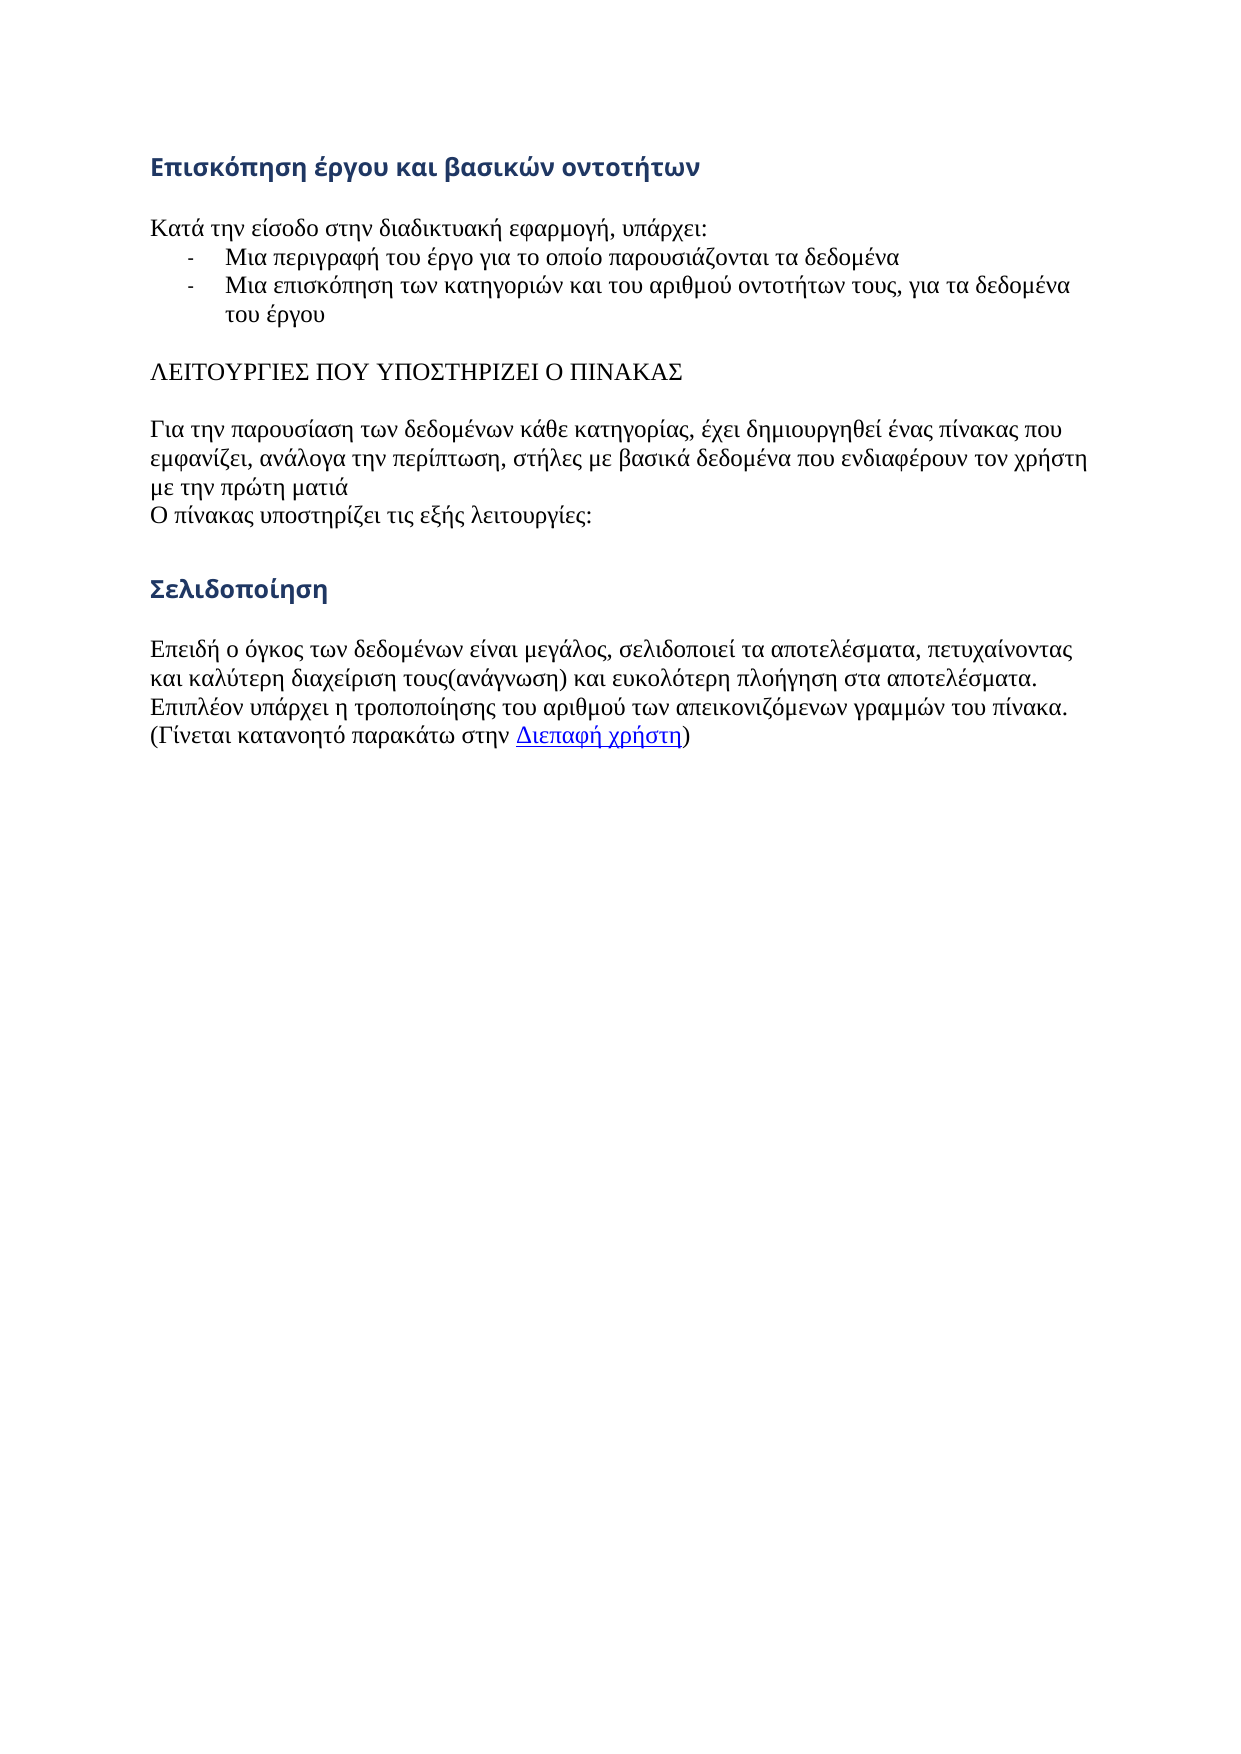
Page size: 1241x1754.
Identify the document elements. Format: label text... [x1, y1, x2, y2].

list Μια επισκόπηση των κατηγοριών και του αριθμού οντοτήτων τους, για τα δεδομένα του έργου [187, 270, 1090, 328]
subtitle Επισκόπηση έργου και βασικών οντοτήτων [150, 150, 1090, 184]
text (Γίνεται κατανοητό παρακάτω στην Διεπαφή χρήστη) [150, 721, 1090, 749]
text Επειδή ο όγκος των δεδομένων είναι μεγάλος, σελιδοποιεί τα αποτελέσματα, πετυχαίνοντας και καλύτερη διαχείριση τους(ανάγνωση) και ευκολότερη πλοήγηση στα αποτελέσματα. Επιπλέον υπάρχει η τροποποίησης του αριθμού των απεικονιζόμενων γραμμών του πίνακα. [150, 634, 1090, 721]
subtitle Σελιδοποίηση [150, 571, 1090, 606]
text Για την παρουσίαση των δεδομένων κάθε κατηγορίας, έχει δημιουργηθεί ένας πίνακας που εμφανίζει, ανάλογα την περίπτωση, στήλες με βασικά δεδομένα που ενδιαφέρουν τον χρήστη με την πρώτη ματιά [150, 414, 1090, 500]
text Ο πίνακας υποστηρίζει τις εξής λειτουργίες: [150, 500, 1090, 529]
text Κατά την είσοδο στην διαδικτυακή εφαρμογή, υπάρχει: [150, 213, 1090, 242]
text ΛΕΙΤΟΥΡΓΙΕΣ ΠΟΥ ΥΠΟΣΤΗΡΙΖΕΙ Ο ΠΙΝΑΚΑΣ [150, 357, 1090, 385]
list Μια περιγραφή του έργο για το οποίο παρουσιάζονται τα δεδομένα [187, 242, 1090, 270]
